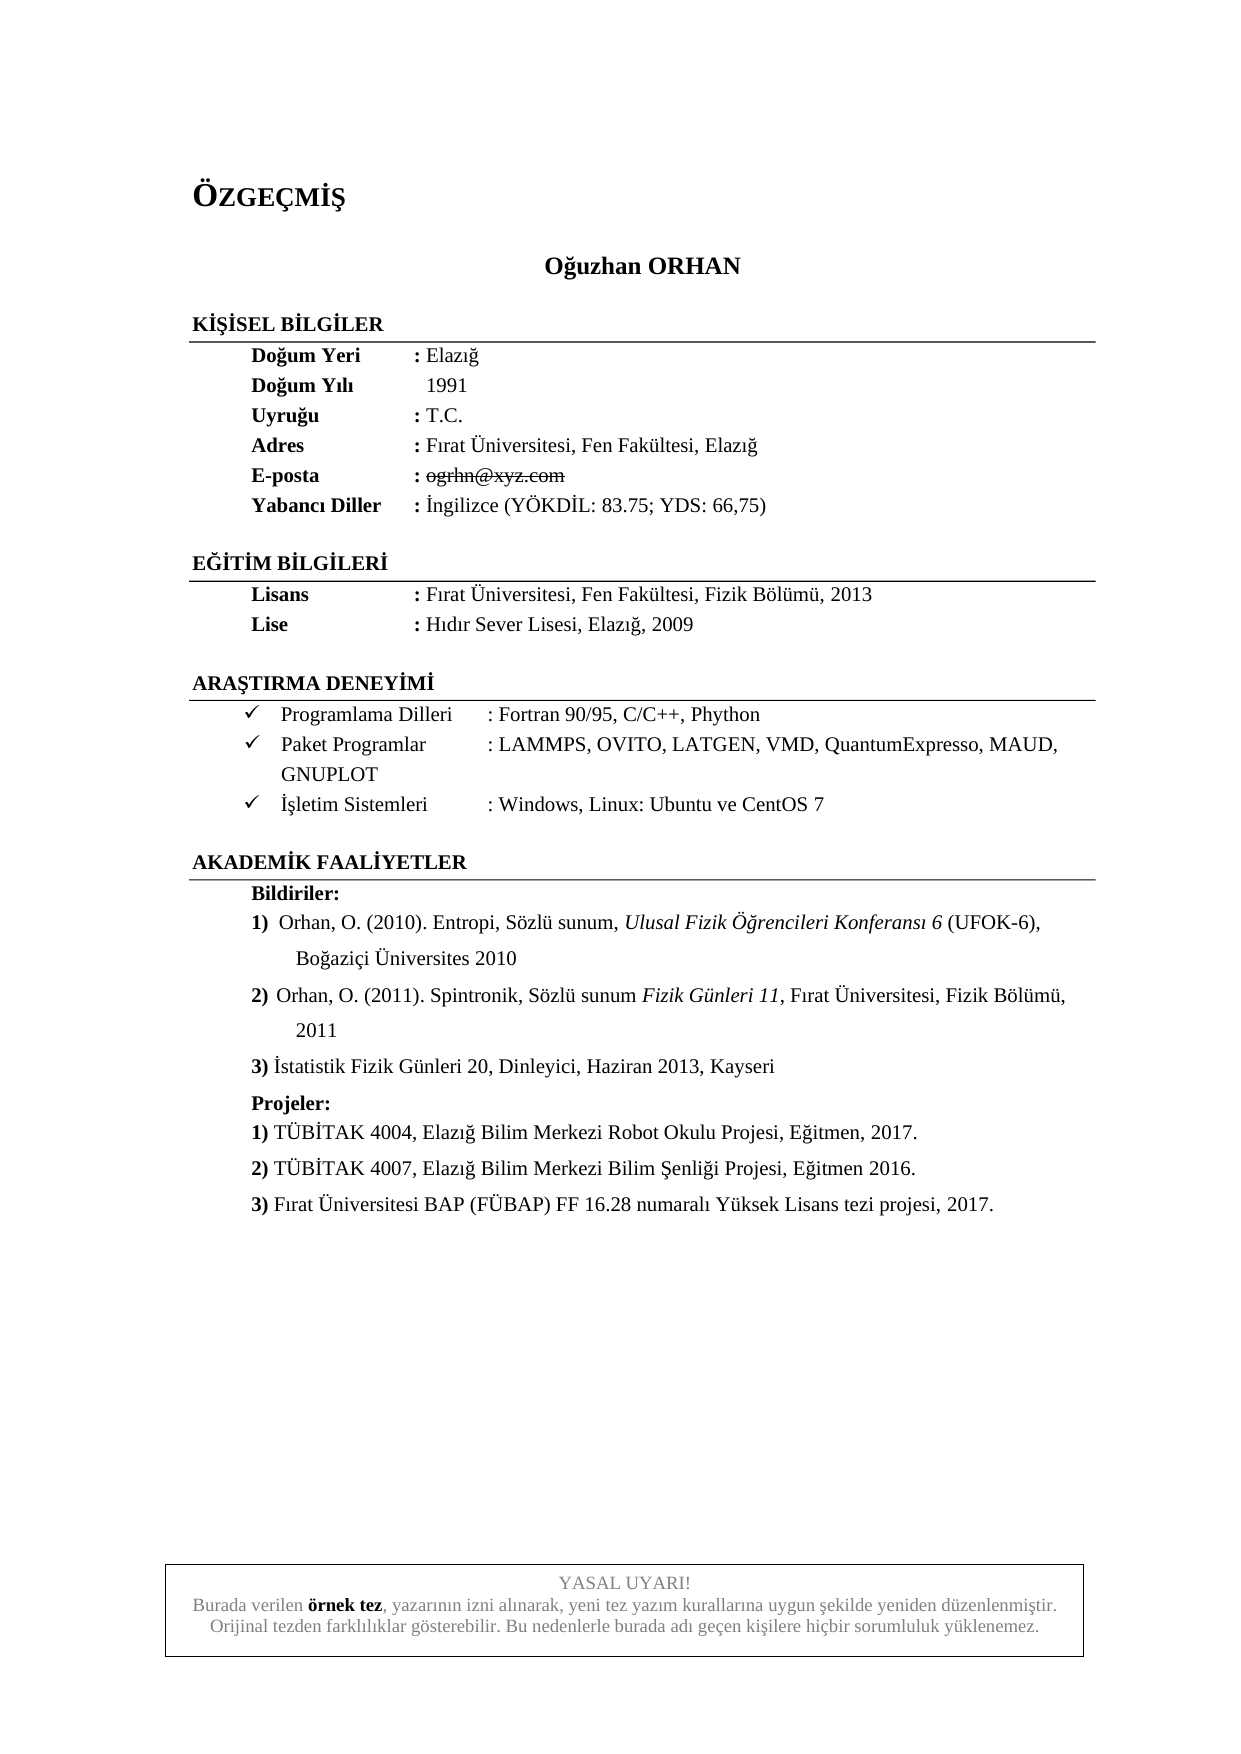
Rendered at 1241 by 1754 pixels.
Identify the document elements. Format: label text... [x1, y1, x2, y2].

list İşletim Sistemleri : Windows, Linux: Ubuntu ve CentOS 7 [243, 792, 1107, 816]
list TÜBİTAK 4007, Elazığ Bilim Merkezi Bilim Şenliği Projesi, Eğitmen 2016. [251, 1156, 1107, 1180]
text Oğuzhan ORHAN [542, 251, 743, 280]
text EĞİTİM BİLGİLERİ [192, 551, 1107, 575]
text Adres : Fırat Üniversitesi, Fen Fakültesi, Elazığ [251, 433, 1107, 457]
text Doğum Yılı 1991 [251, 373, 1107, 397]
text ARAŞTIRMA DENEYİMİ [192, 671, 1107, 695]
text Bildiriler: [251, 874, 1107, 905]
list Orhan, O. (2010). Entropi, Sözlü sunum, Ulusal Fizik Öğrencileri Konferansı 6 (UFOK-6), Boğaziçi Üniversites 2010 [251, 910, 1093, 970]
text Lise : Hıdır Sever Lisesi, Elazığ, 2009 [251, 612, 1107, 636]
text Yabancı Diller : İngilizce (YÖKDİL: 83.75; YDS: 66,75) [251, 493, 1107, 517]
list Programlama Dilleri : Fortran 90/95, C/C++, Phython [243, 695, 1107, 726]
text ÖZGEÇMİŞ [192, 175, 1107, 213]
text Doğum Yeri : Elazığ [251, 336, 1107, 367]
text Uyruğu : T.C. [251, 403, 1107, 427]
text Projeler: [251, 1091, 1107, 1114]
list Fırat Üniversitesi BAP (FÜBAP) FF 16.28 numaralı Yüksek Lisans tezi projesi, 2017. [251, 1192, 1107, 1216]
text KİŞİSEL BİLGİLER [192, 312, 1107, 336]
list Paket Programlar : LAMMPS, OVITO, LATGEN, VMD, QuantumExpresso, MAUD, GNUPLOT [243, 732, 1093, 786]
list TÜBİTAK 4004, Elazığ Bilim Merkezi Robot Okulu Projesi, Eğitmen, 2017. [251, 1120, 1107, 1144]
text Lisans : Fırat Üniversitesi, Fen Fakültesi, Fizik Bölümü, 2013 [251, 575, 1107, 606]
list İstatistik Fizik Günleri 20, Dinleyici, Haziran 2013, Kayseri [251, 1054, 1107, 1078]
list Orhan, O. (2011). Spintronik, Sözlü sunum Fizik Günleri 11, Fırat Üniversitesi, Fizik Bölümü, 2011 [251, 982, 1092, 1042]
text E-posta : ogrhn@xyz.com [251, 463, 1107, 487]
text AKADEMİK FAALİYETLER [192, 850, 1107, 874]
